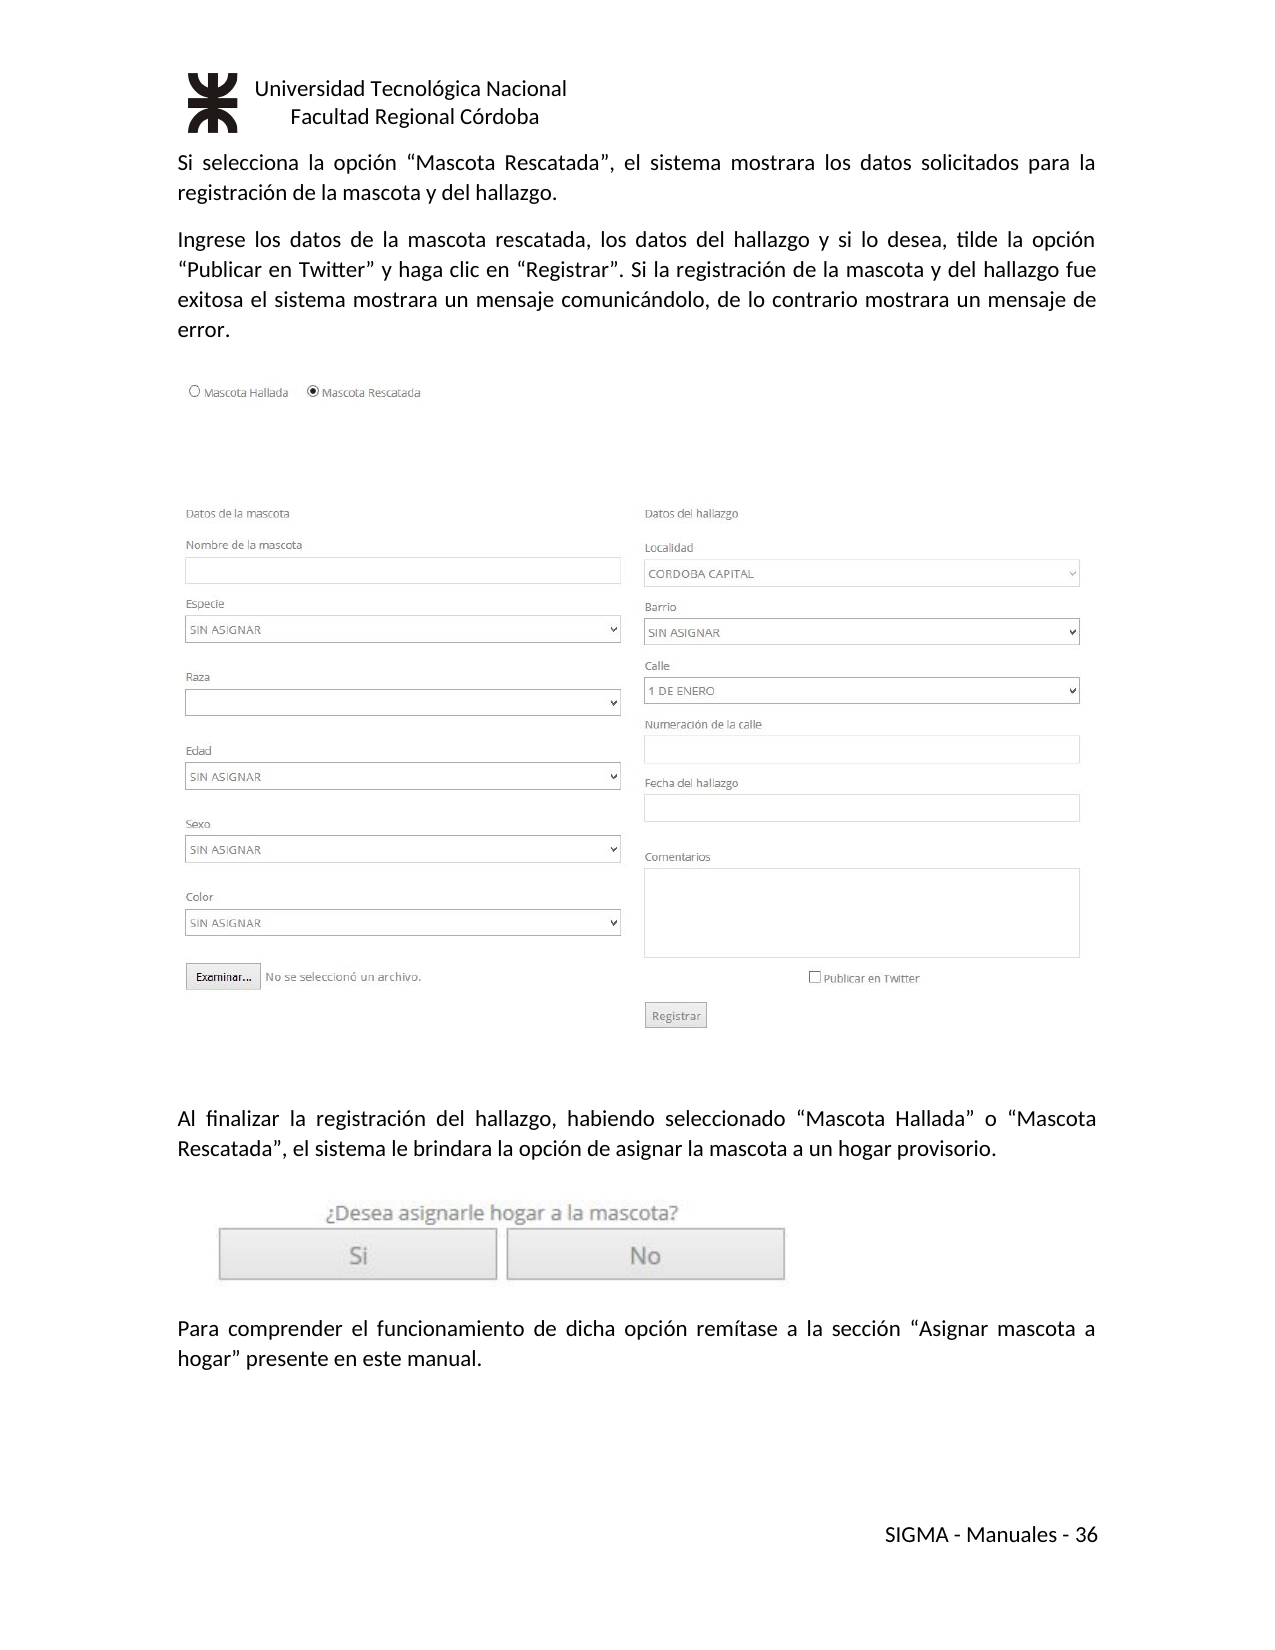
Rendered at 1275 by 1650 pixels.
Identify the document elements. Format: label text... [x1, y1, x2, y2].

picture [188, 73, 238, 133]
picture [177, 1181, 829, 1296]
picture [177, 362, 1089, 1039]
text Al finalizar la registración del hallazgo, habiendo seleccionado “Mascota Hallada” o “Mascota Rescatada”, el sistema le brindara la opción de asignar la mascota a un hogar provisorio. [177, 1104, 1098, 1162]
text Para comprender el funcionamiento de dicha opción remítase a la sección “Asignar mascota a hogar” presente en este manual. [177, 1314, 1098, 1372]
text Si selecciona la opción “Mascota Rescatada”, el sistema mostrara los datos solicitados para la registración de la mascota y del hallazgo. [177, 148, 1098, 206]
text Ingrese los datos de la mascota rescatada, los datos del hallazgo y si lo desea, tilde la opción “Publicar en Twitter” y haga clic en “Registrar”. Si la registración de la mascota y del hallazgo fue exitosa el sistema mostrara un mensaje comunicándolo, de lo contrario mostrara un mensaje de error. [177, 225, 1098, 343]
